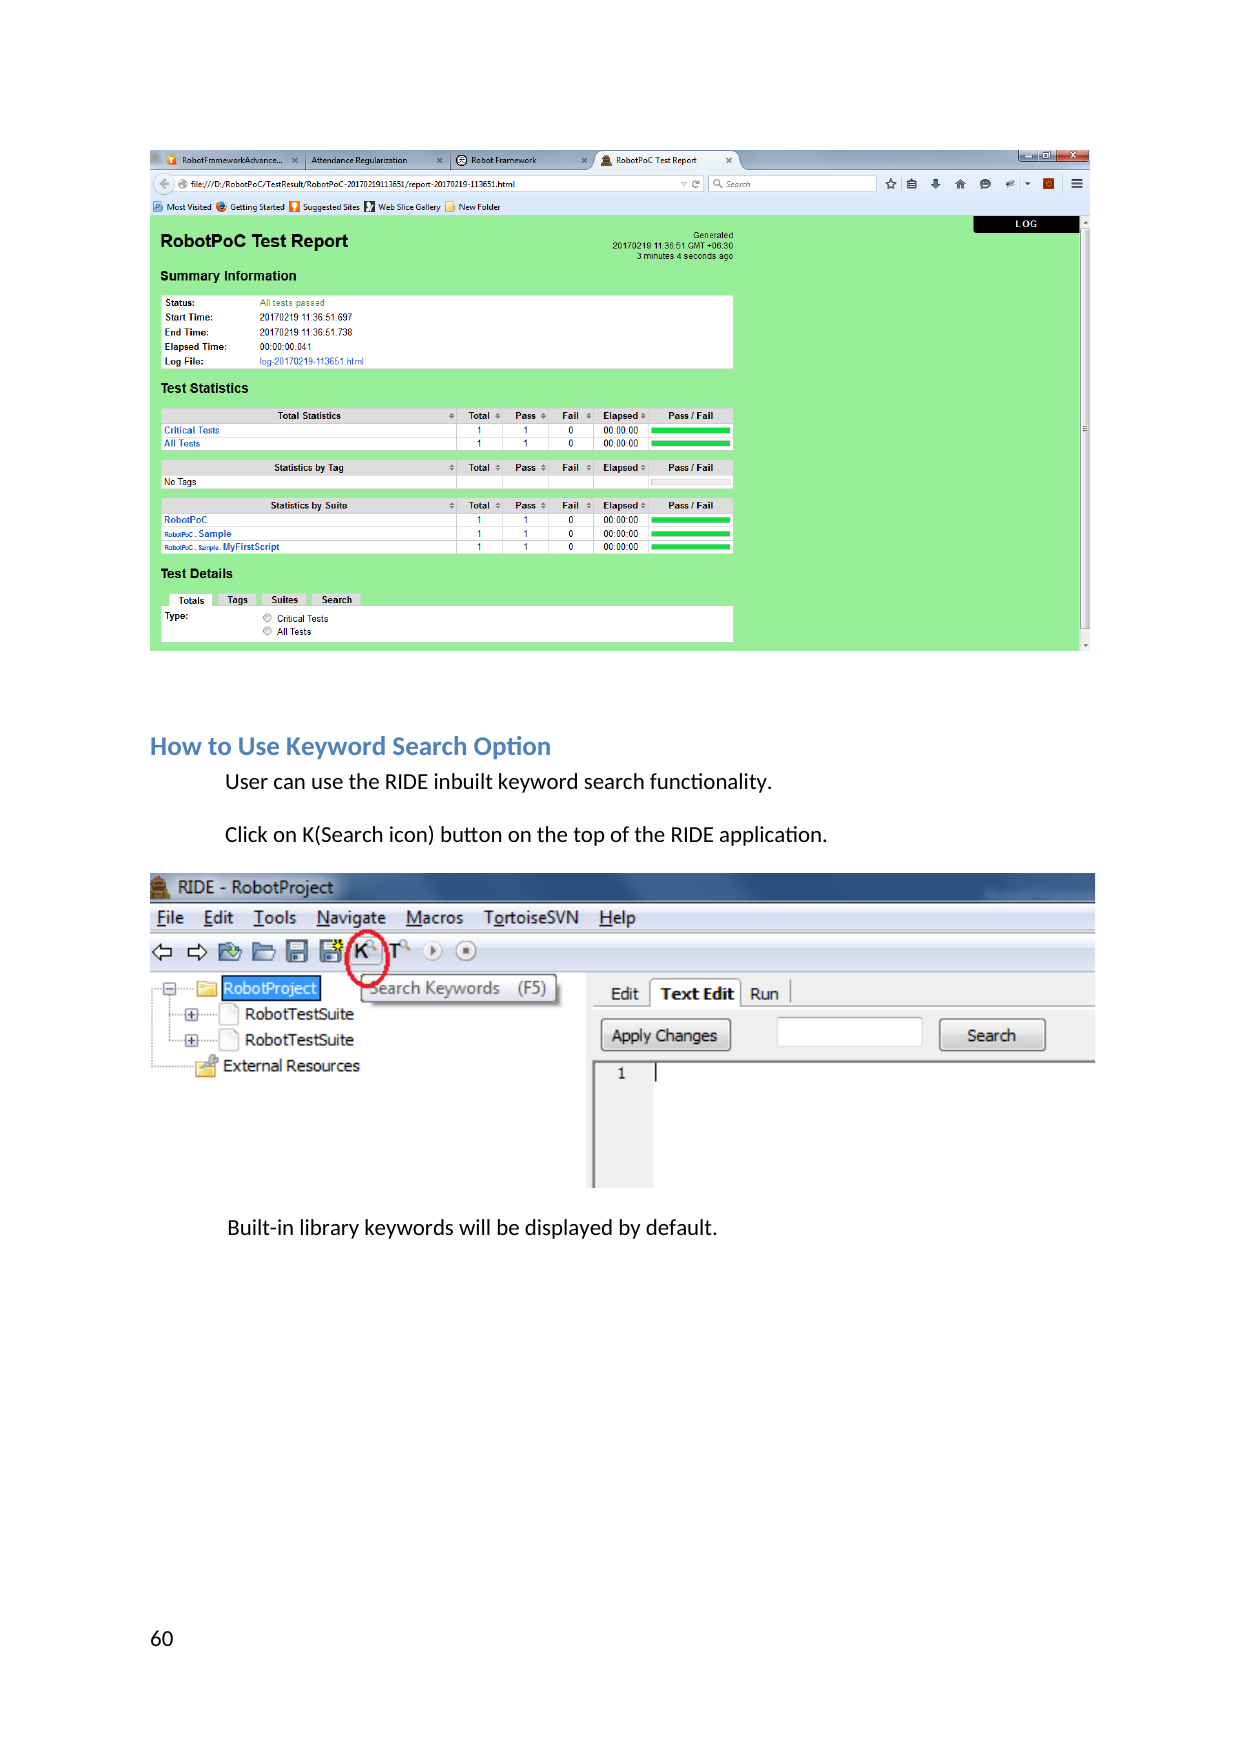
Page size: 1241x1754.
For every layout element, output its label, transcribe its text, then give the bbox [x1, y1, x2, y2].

picture [150, 150, 1091, 651]
text Built-in library keywords will be displayed by default. [150, 1213, 1090, 1241]
picture [150, 873, 1096, 1188]
text Click on K(Search icon) button on the top of the RIDE application. [150, 820, 1090, 848]
subtitle How to Use Keyword Search Option [150, 729, 1090, 762]
text User can use the RIDE inbuilt keyword search functionality. [150, 767, 1090, 795]
